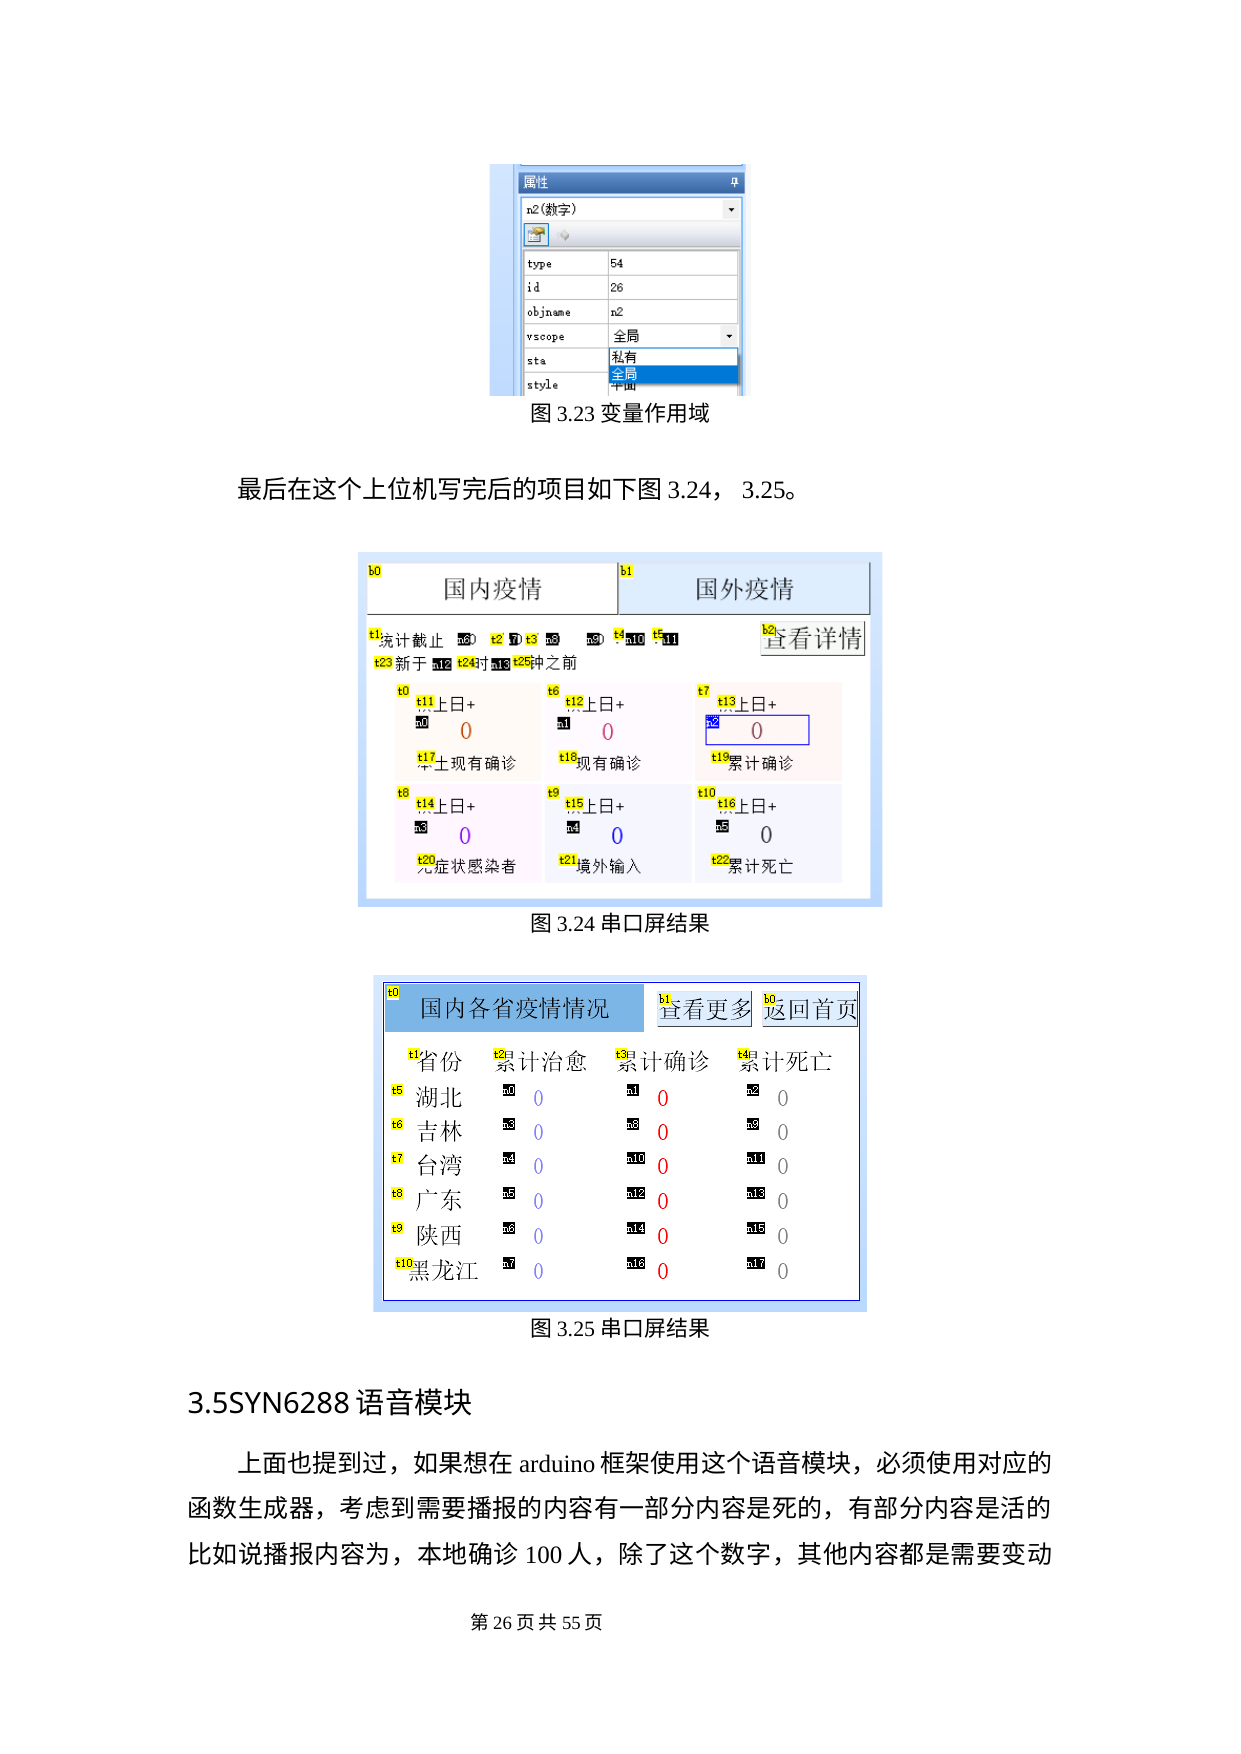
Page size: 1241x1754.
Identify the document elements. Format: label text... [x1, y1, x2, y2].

text 最后在这个上位机写完后的项目如下图3.24， 3.25。 [187, 470, 1053, 506]
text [187, 1443, 1053, 1570]
subtitle SYN6288语音模块 [187, 1380, 1053, 1422]
picture [357, 552, 883, 907]
text 图3.23 变量作用域 [187, 396, 1053, 427]
picture [489, 164, 751, 396]
text 图3.25 串口屏结果 [187, 1311, 1053, 1343]
picture [373, 975, 867, 1312]
text 图3.24 串口屏结果 [187, 906, 1053, 938]
